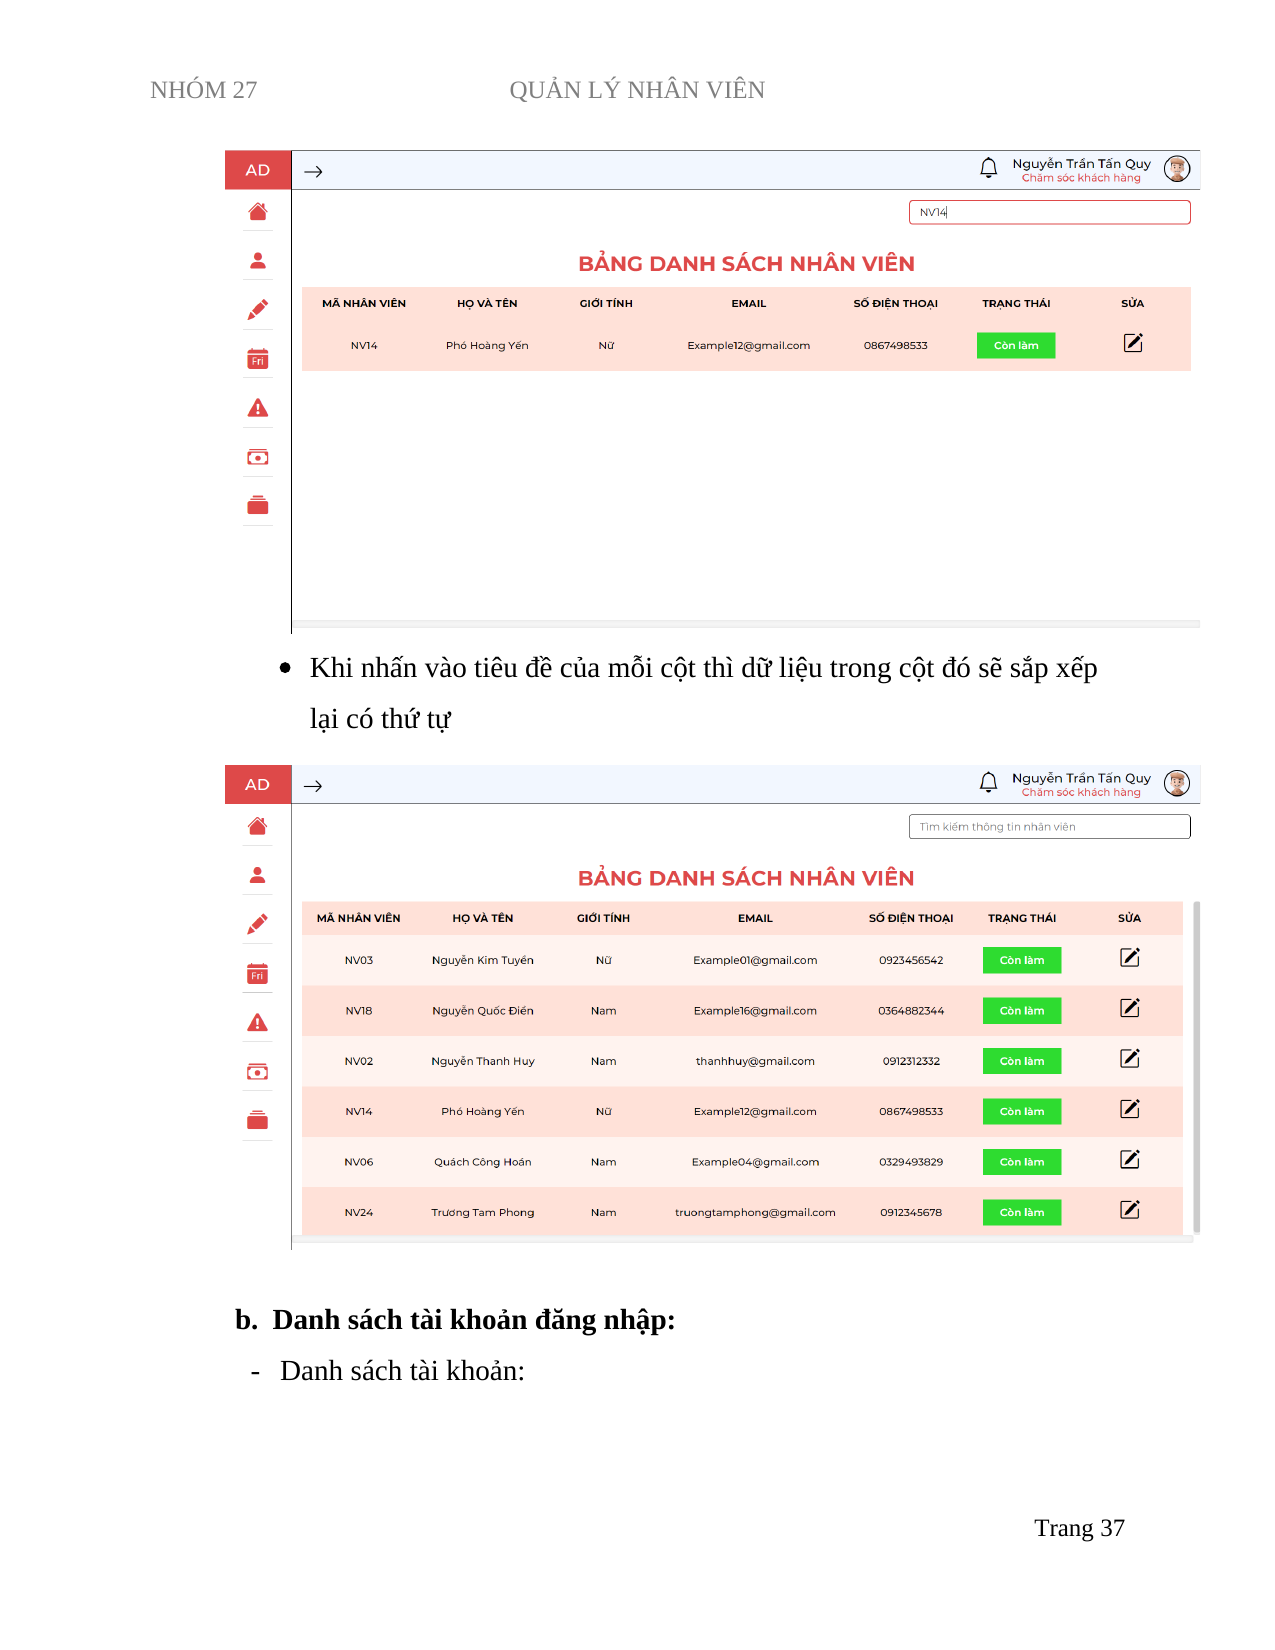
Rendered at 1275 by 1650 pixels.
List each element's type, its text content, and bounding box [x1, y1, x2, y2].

list Khi nhấn vào tiêu đề của mỗi cột thì dữ liệu trong cột đó sẽ sắp xếp lại có thứ tự [280, 651, 1125, 734]
list Danh sách tài khoản đăng nhập: [235, 1302, 1125, 1336]
picture [225, 150, 1200, 634]
list Danh sách tài khoản: [250, 1353, 1125, 1386]
picture [225, 765, 1200, 1250]
